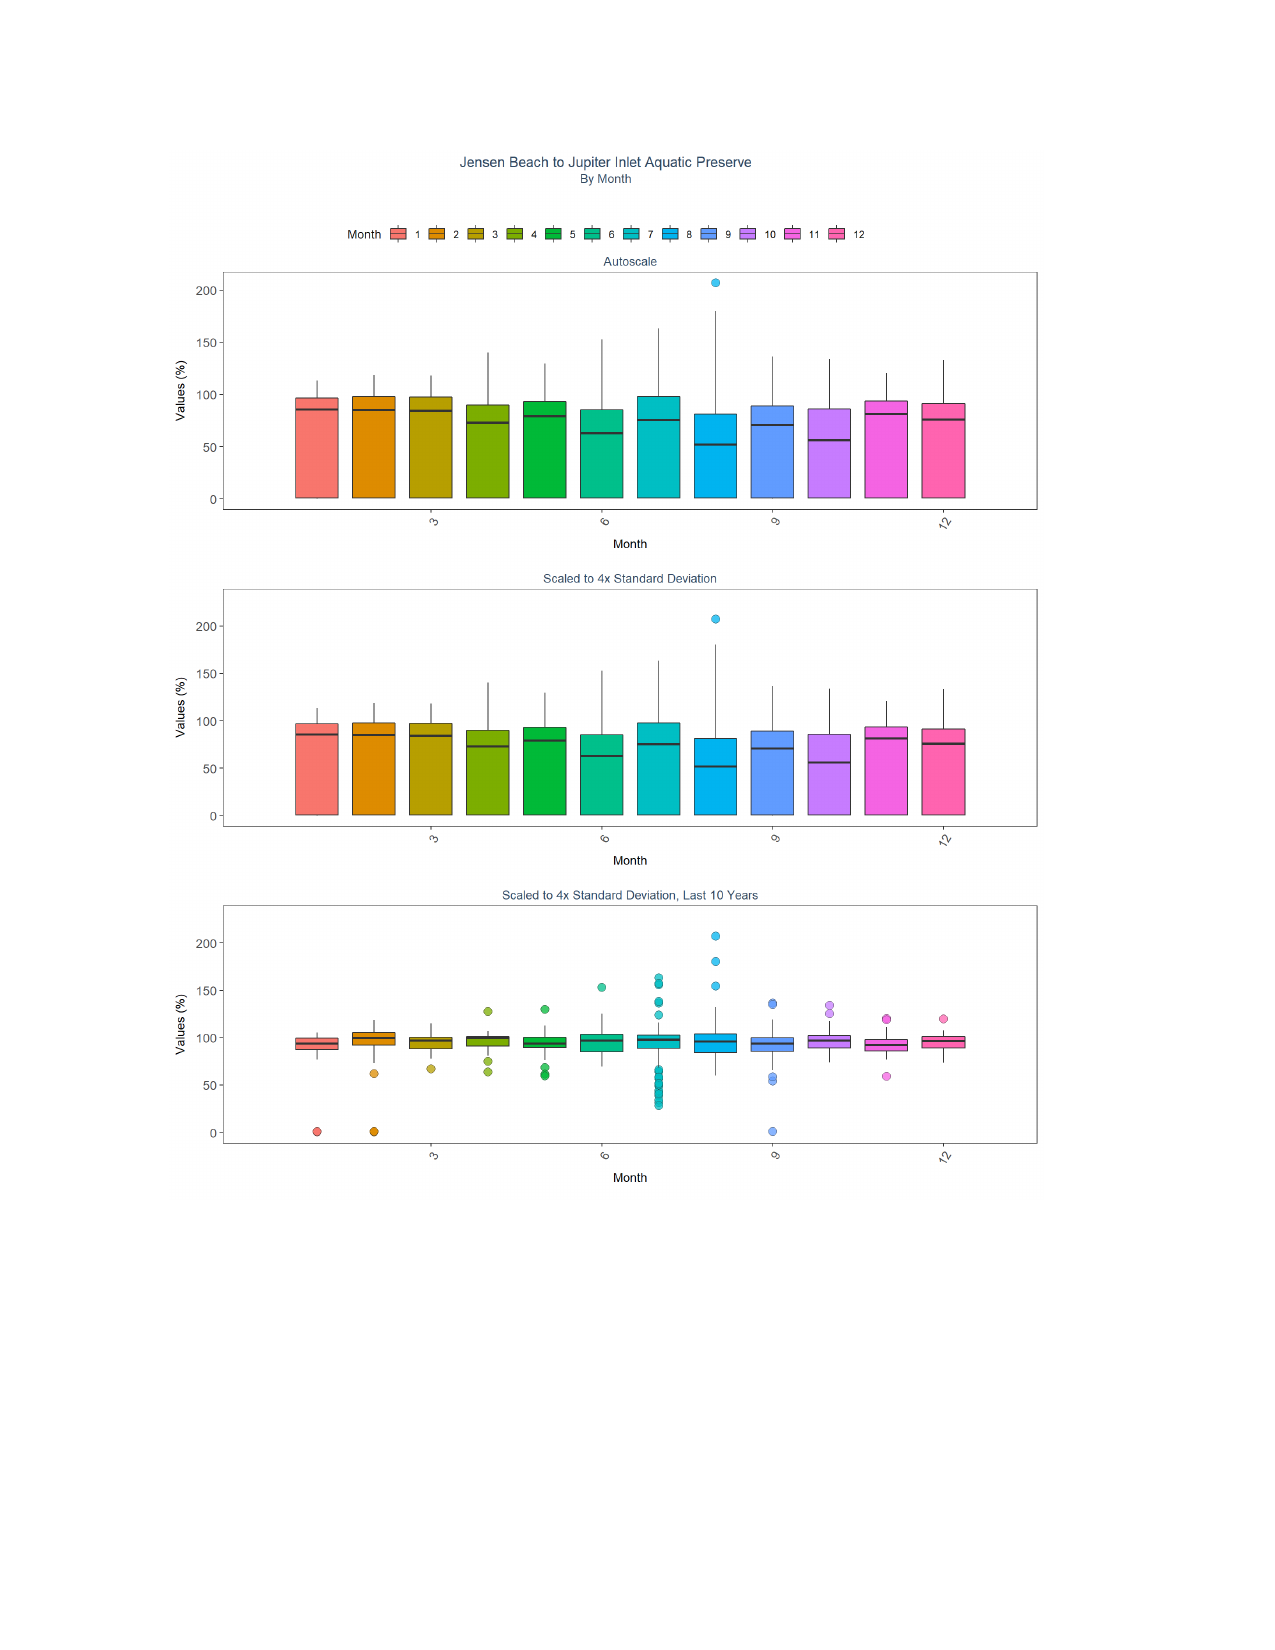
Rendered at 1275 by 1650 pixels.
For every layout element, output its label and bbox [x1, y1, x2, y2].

picture [168, 150, 1044, 1200]
